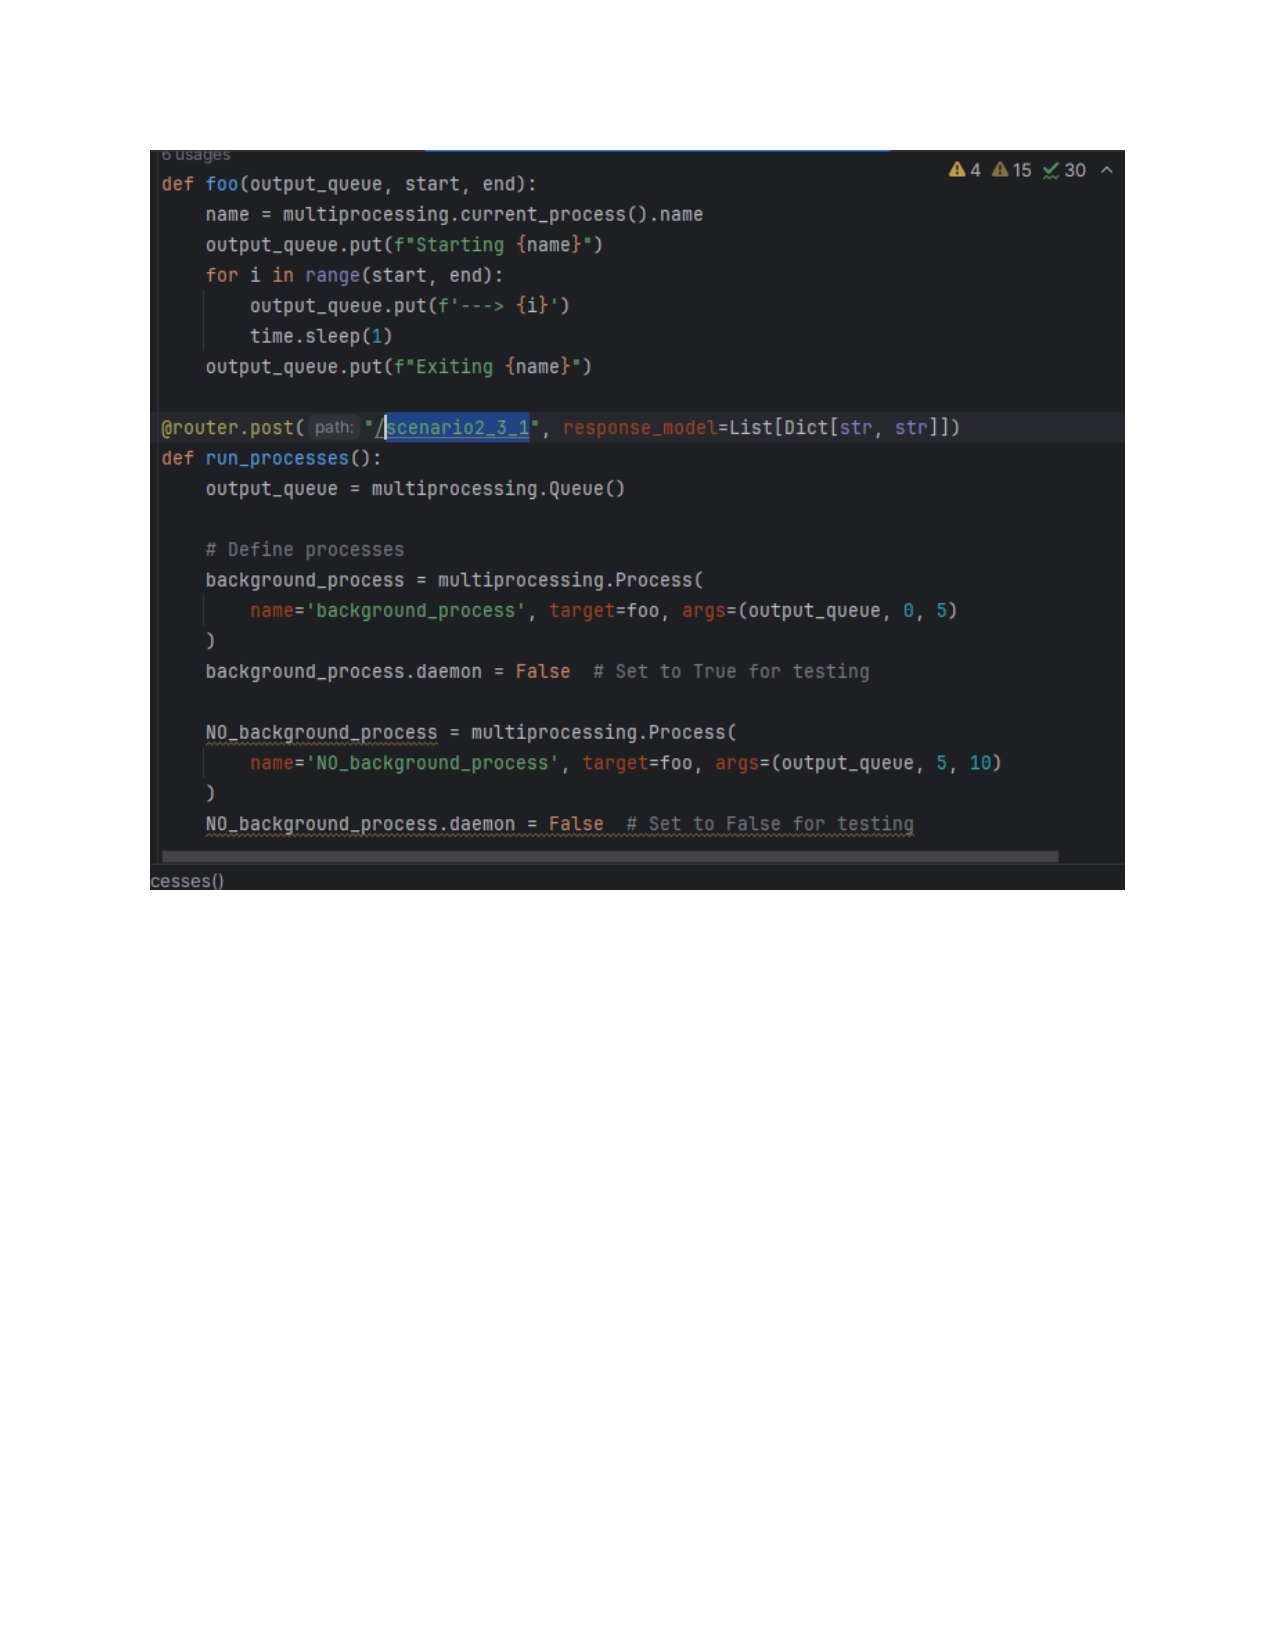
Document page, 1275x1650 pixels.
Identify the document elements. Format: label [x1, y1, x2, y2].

picture [150, 150, 1125, 890]
